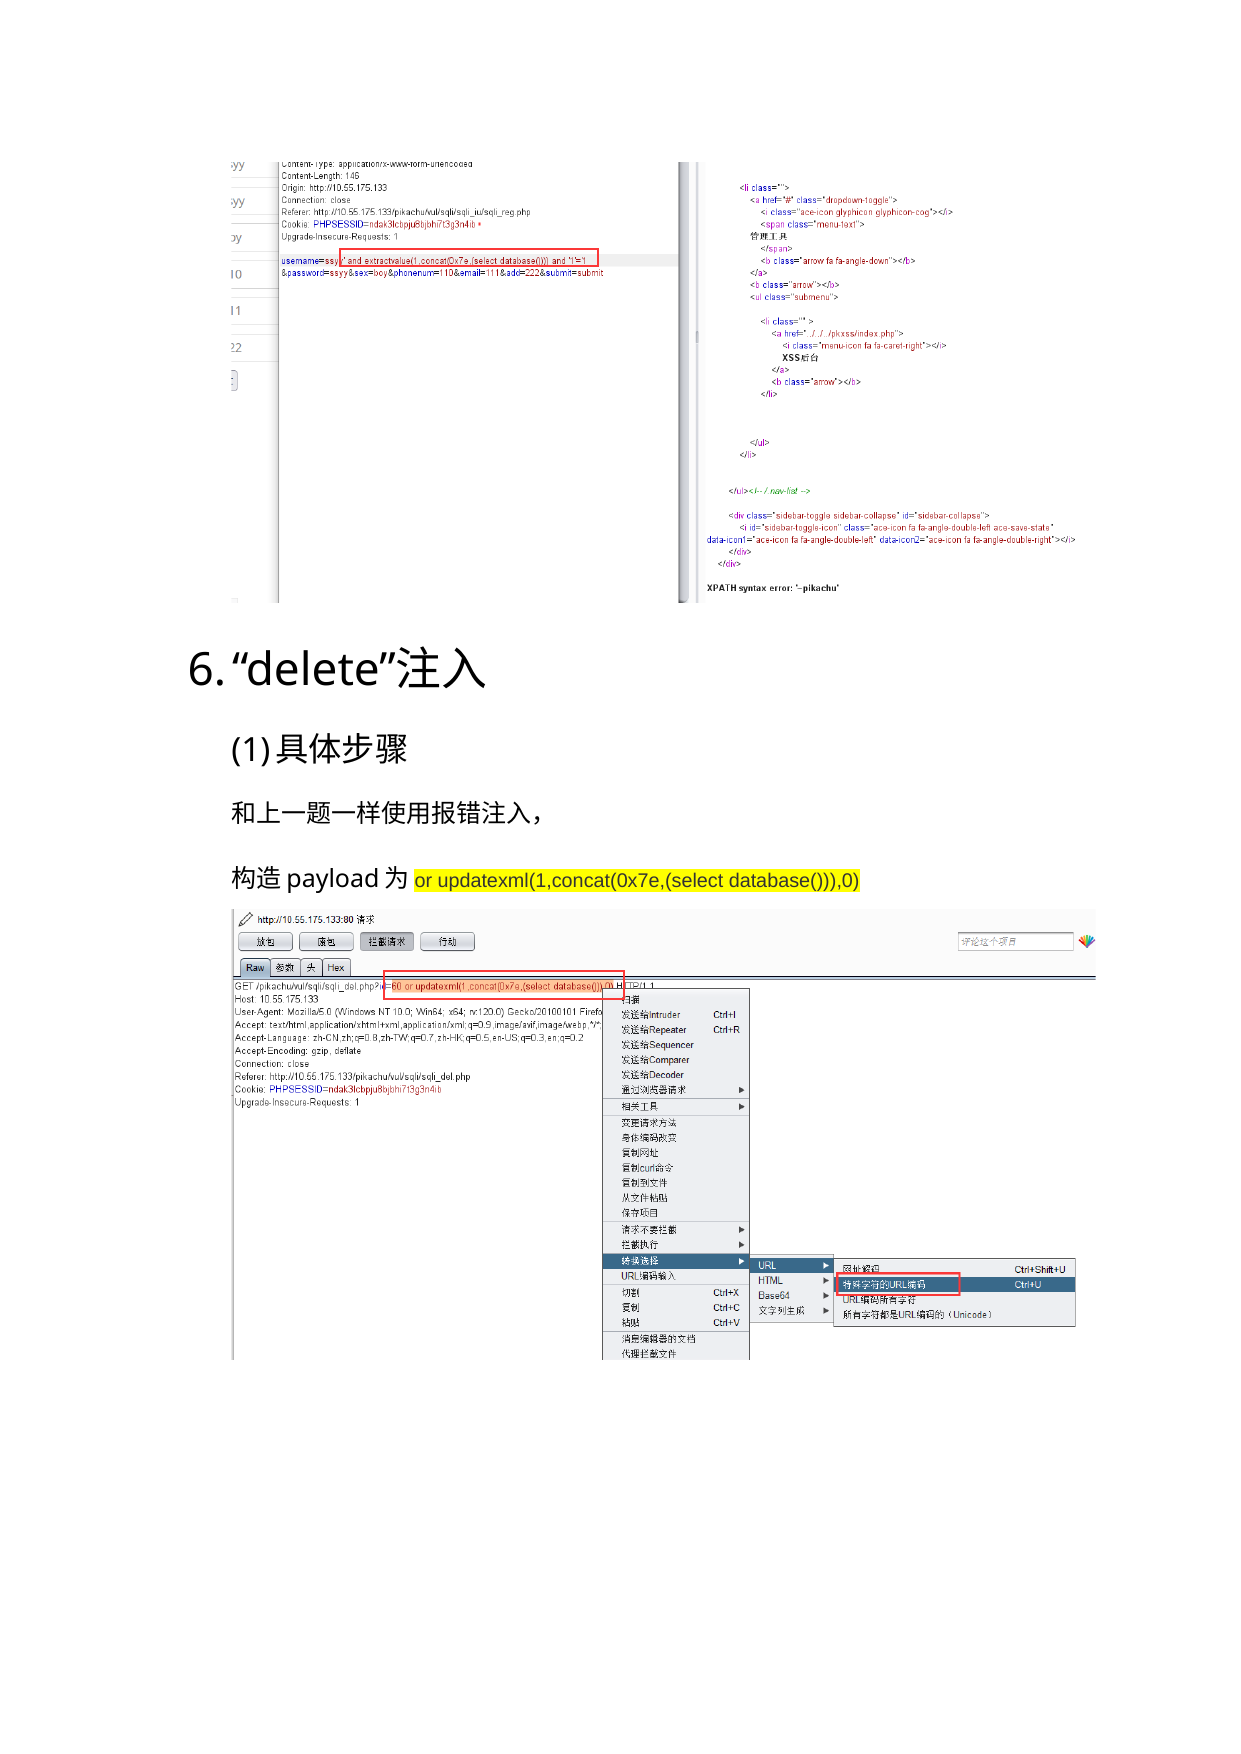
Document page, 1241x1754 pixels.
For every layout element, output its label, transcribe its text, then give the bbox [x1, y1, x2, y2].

picture [231, 909, 1096, 1360]
list 和上一题一样使用报错注入， [231, 779, 1053, 844]
picture [231, 162, 1096, 603]
list 构造payload为or updatexml(1,concat(0x7e,(select database())),0) [231, 844, 1053, 909]
list 具体步骤 [231, 714, 1053, 779]
list “delete”注入 [187, 617, 1053, 714]
